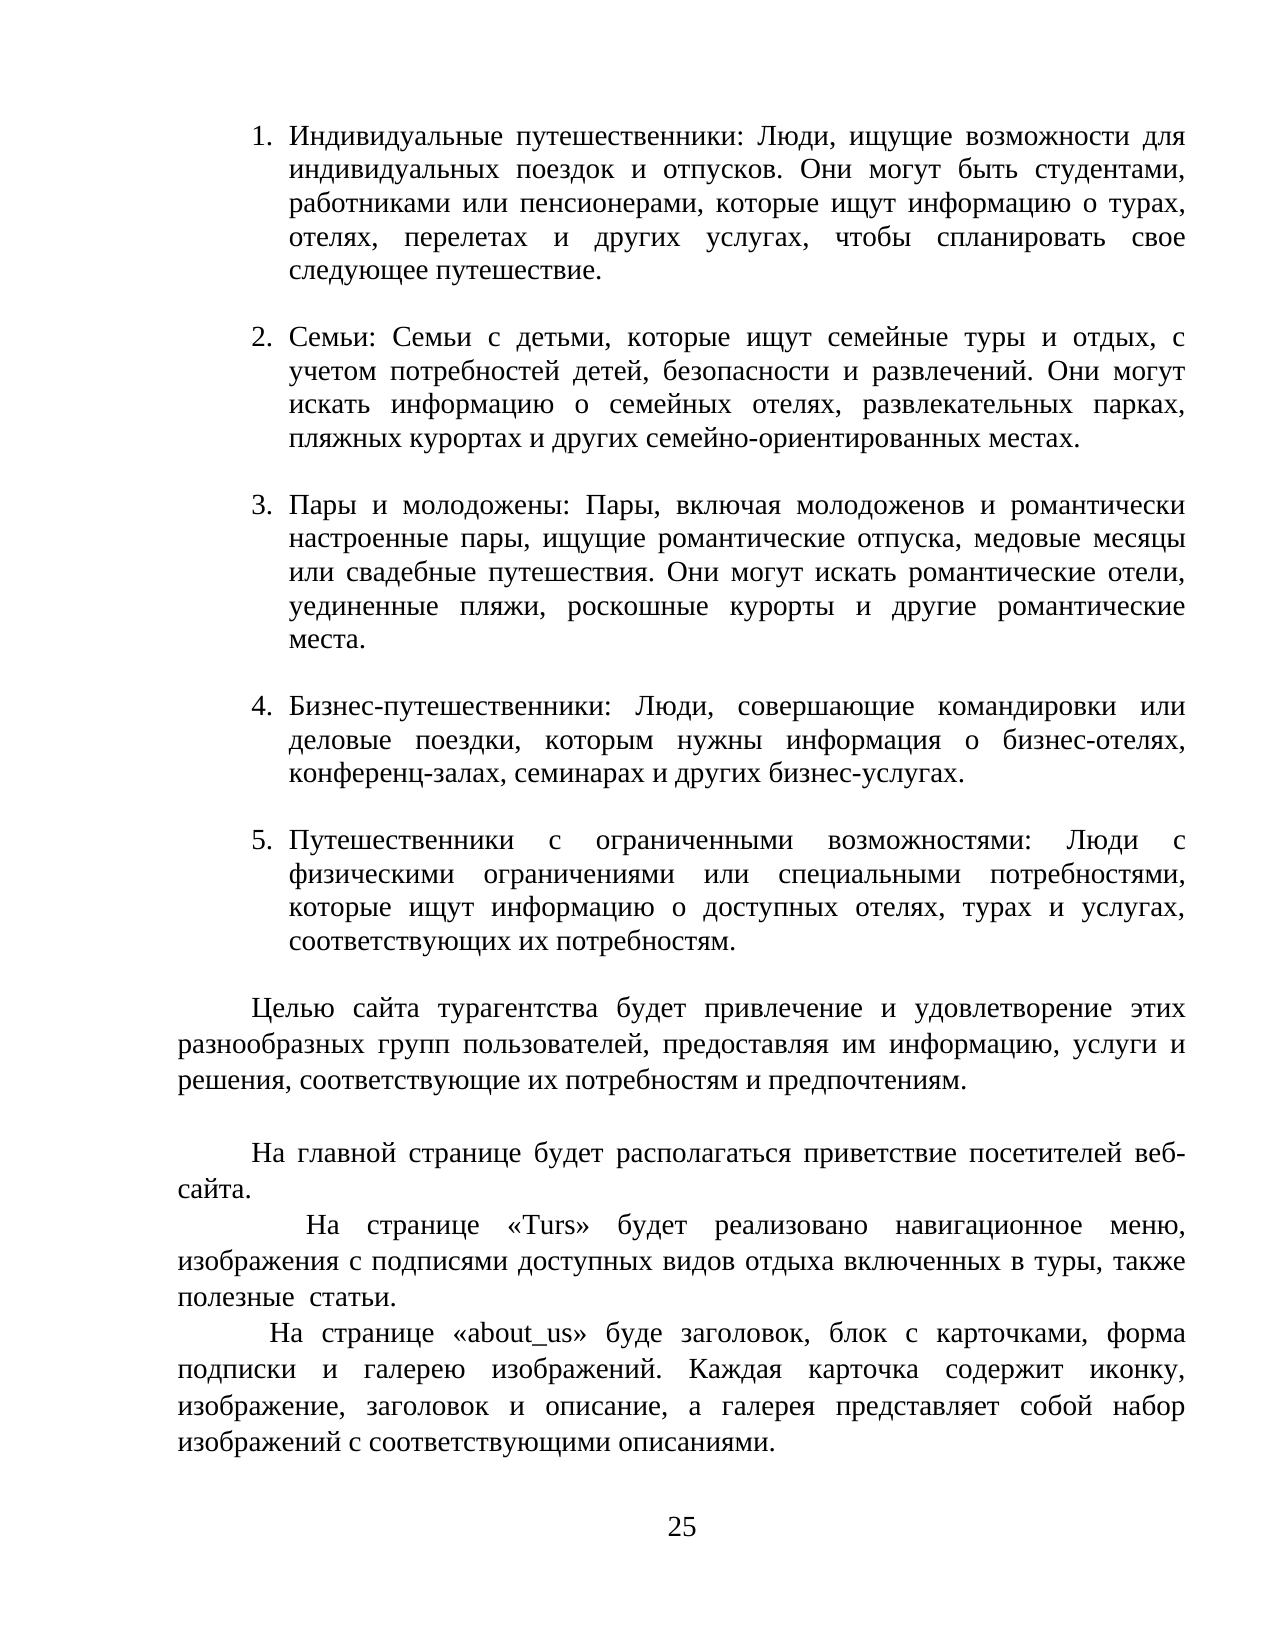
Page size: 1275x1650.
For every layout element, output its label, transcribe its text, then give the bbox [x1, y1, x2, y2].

list Пары и молодожены: Пары, включая молодоженов и романтически настроенные пары, ищущие романтические отпуска, медовые месяцы или свадебные путешествия. Они могут искать романтические отели, уединенные пляжи, роскошные курорты и другие романтические места. [251, 487, 1186, 655]
list Семьи: Семьи с детьми, которые ищут семейные туры и отдых, с учетом потребностей детей, безопасности и развлечений. Они могут искать информацию о семейных отелях, развлекательных парках, пляжных курортах и других семейно-ориентированных местах. [251, 319, 1186, 453]
list Бизнес-путешественники: Люди, совершающие командировки или деловые поездки, которым нужны информация о бизнес-отелях, конференц-залах, семинарах и других бизнес-услугах. [251, 688, 1186, 789]
list Индивидуальные путешественники: Люди, ищущие возможности для индивидуальных поездок и отпусков. Они могут быть студентами, работниками или пенсионерами, которые ищут информацию о турах, отелях, перелетах и других услугах, чтобы спланировать свое следующее путешествие. [251, 118, 1186, 286]
text Целью сайта турагентства будет привлечение и удовлетворение этих разнообразных групп пользователей, предоставляя им информацию, услуги и решения, соответствующие их потребностям и предпочтениям. [177, 990, 1186, 1096]
text На странице «Turs» будет реализовано навигационное меню, изображения с подписями доступных видов отдыха включенных в туры, также полезные статьи. [177, 1207, 1186, 1313]
text На странице «about_us» буде заголовок, блок с карточками, форма подписки и галерею изображений. Каждая карточка содержит иконку, изображение, заголовок и описание, а галерея представляет собой набор изображений с соответствующими описаниями. [177, 1316, 1186, 1457]
text На главной странице будет располагаться приветствие посетителей веб-сайта. [177, 1135, 1186, 1204]
list Путешественники с ограниченными возможностями: Люди с физическими ограничениями или специальными потребностями, которые ищут информацию о доступных отелях, турах и услугах, соответствующих их потребностям. [251, 822, 1186, 957]
